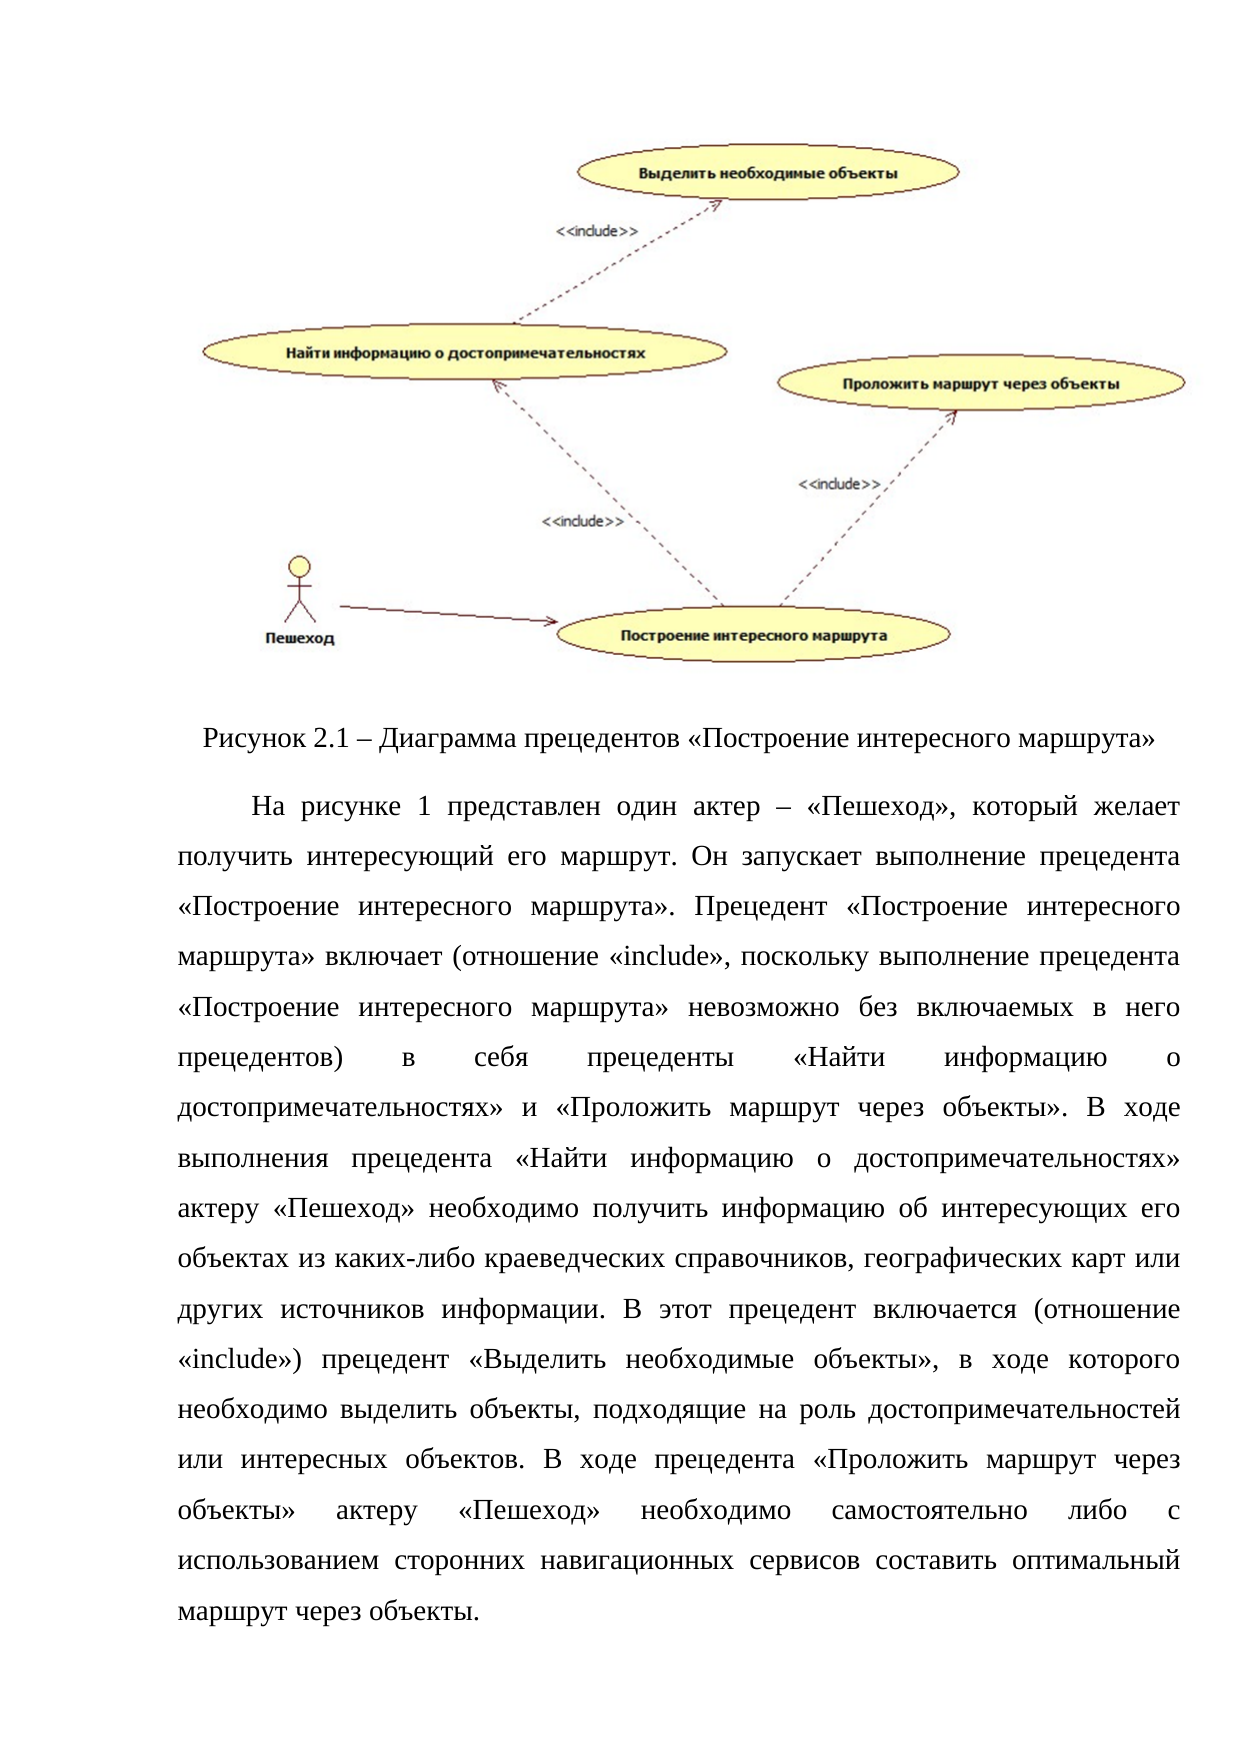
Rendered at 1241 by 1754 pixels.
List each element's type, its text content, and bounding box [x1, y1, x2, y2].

picture [177, 118, 1211, 688]
text На рисунке 1 представлен один актер – «Пешеход», который желает получить интересующий его маршрут. Он запускает выполнение прецедента «Построение интересного маршрута». Прецедент «Построение интересного маршрута» включает (отношение «include», поскольку выполнение прецедента «Построение интересного маршрута» невозможно без включаемых в него прецедентов) в себя прецеденты «Найти информацию о достопримечательностях» и «Проложить маршрут через объекты». В ходе выполнения прецедента «Найти информацию о достопримечательностях» актеру «Пешеход» необходимо получить информацию об интересующих его объектах из каких-либо краеведческих справочников, географических карт или других источников информации. В этот прецедент включается (отношение «include») прецедент «Выделить необходимые объекты», в ходе которого необходимо выделить объекты, подходящие на роль достопримечательностей или интересных объектов. В ходе прецедента «Проложить маршрут через объекты» актеру «Пешеход» необходимо самостоятельно либо с использованием сторонних навигационных сервисов составить оптимальный маршрут через объекты. [177, 788, 1181, 1626]
text Рисунок 2.1 – Диаграмма прецедентов «Построение интересного маршрута» [177, 721, 1181, 754]
